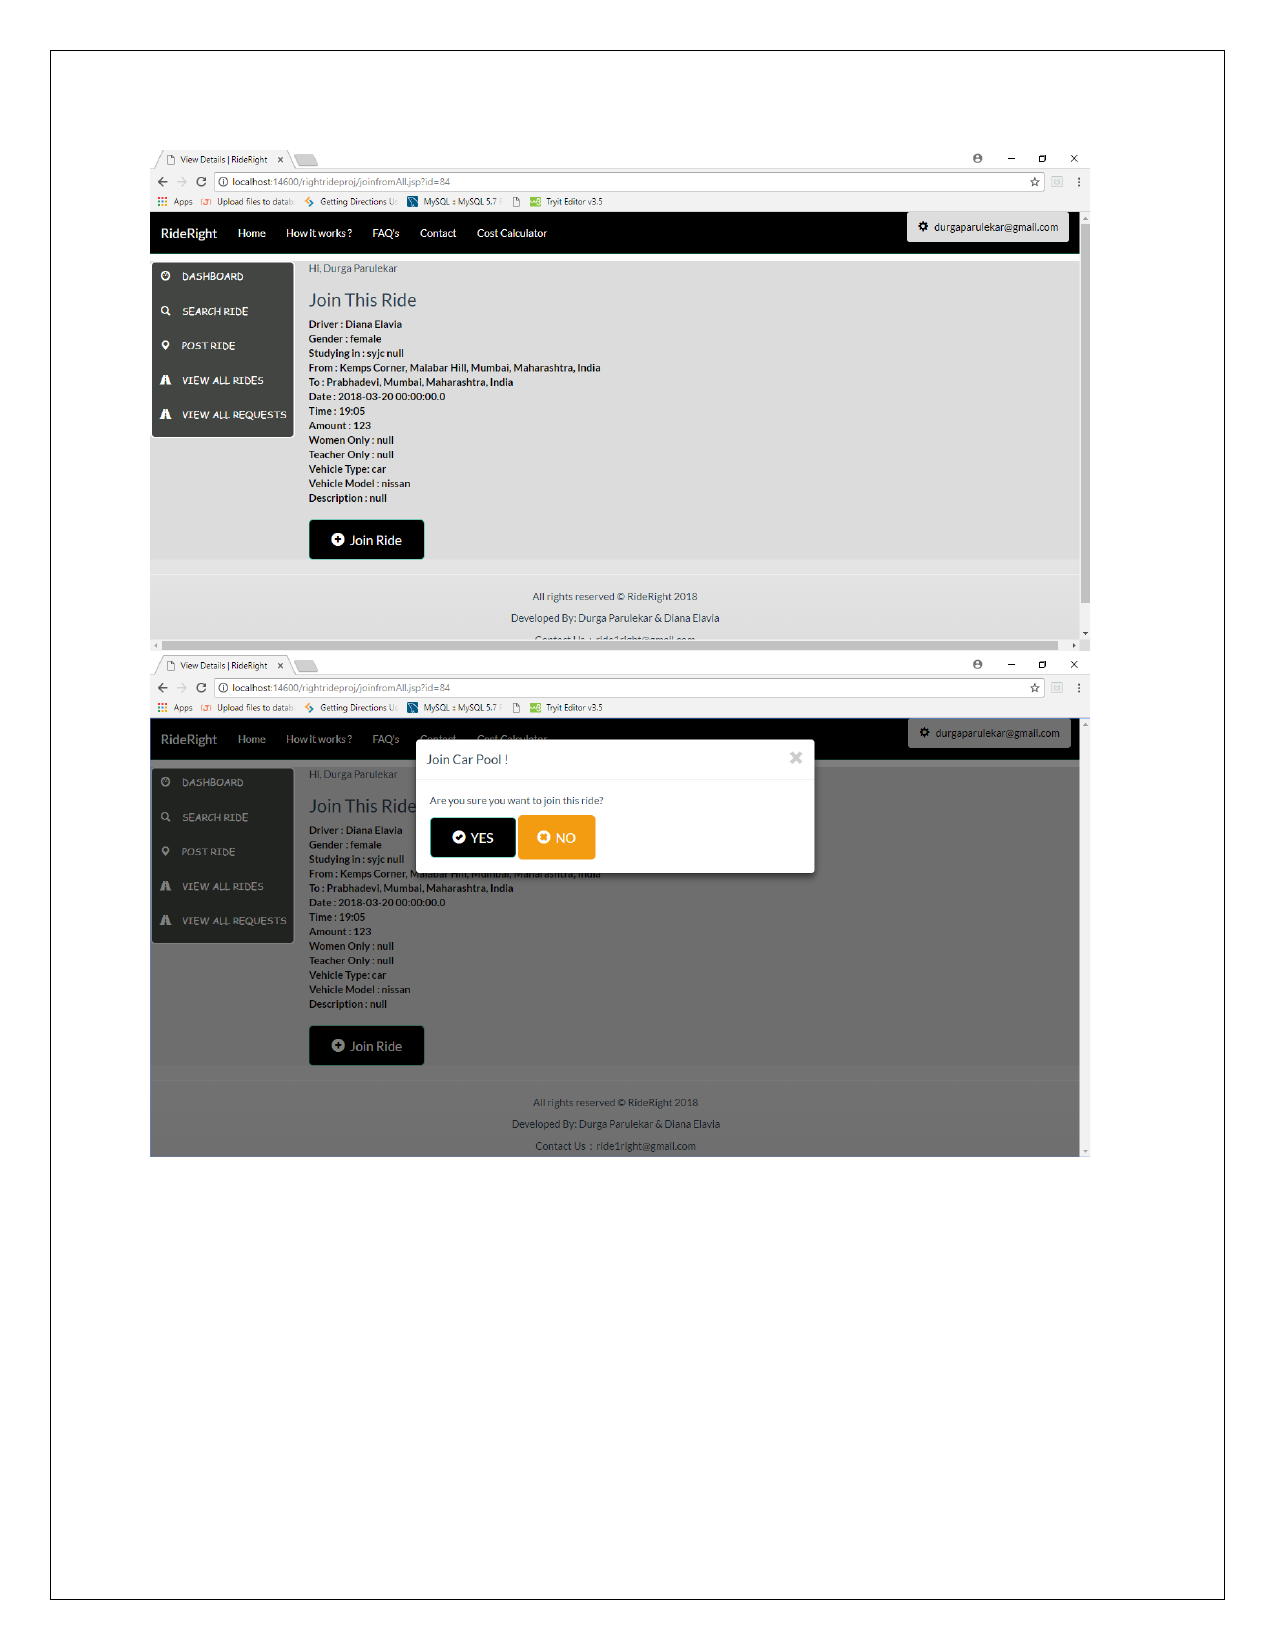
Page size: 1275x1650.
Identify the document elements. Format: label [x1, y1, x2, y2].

picture [150, 150, 1091, 651]
picture [150, 655, 1091, 1157]
